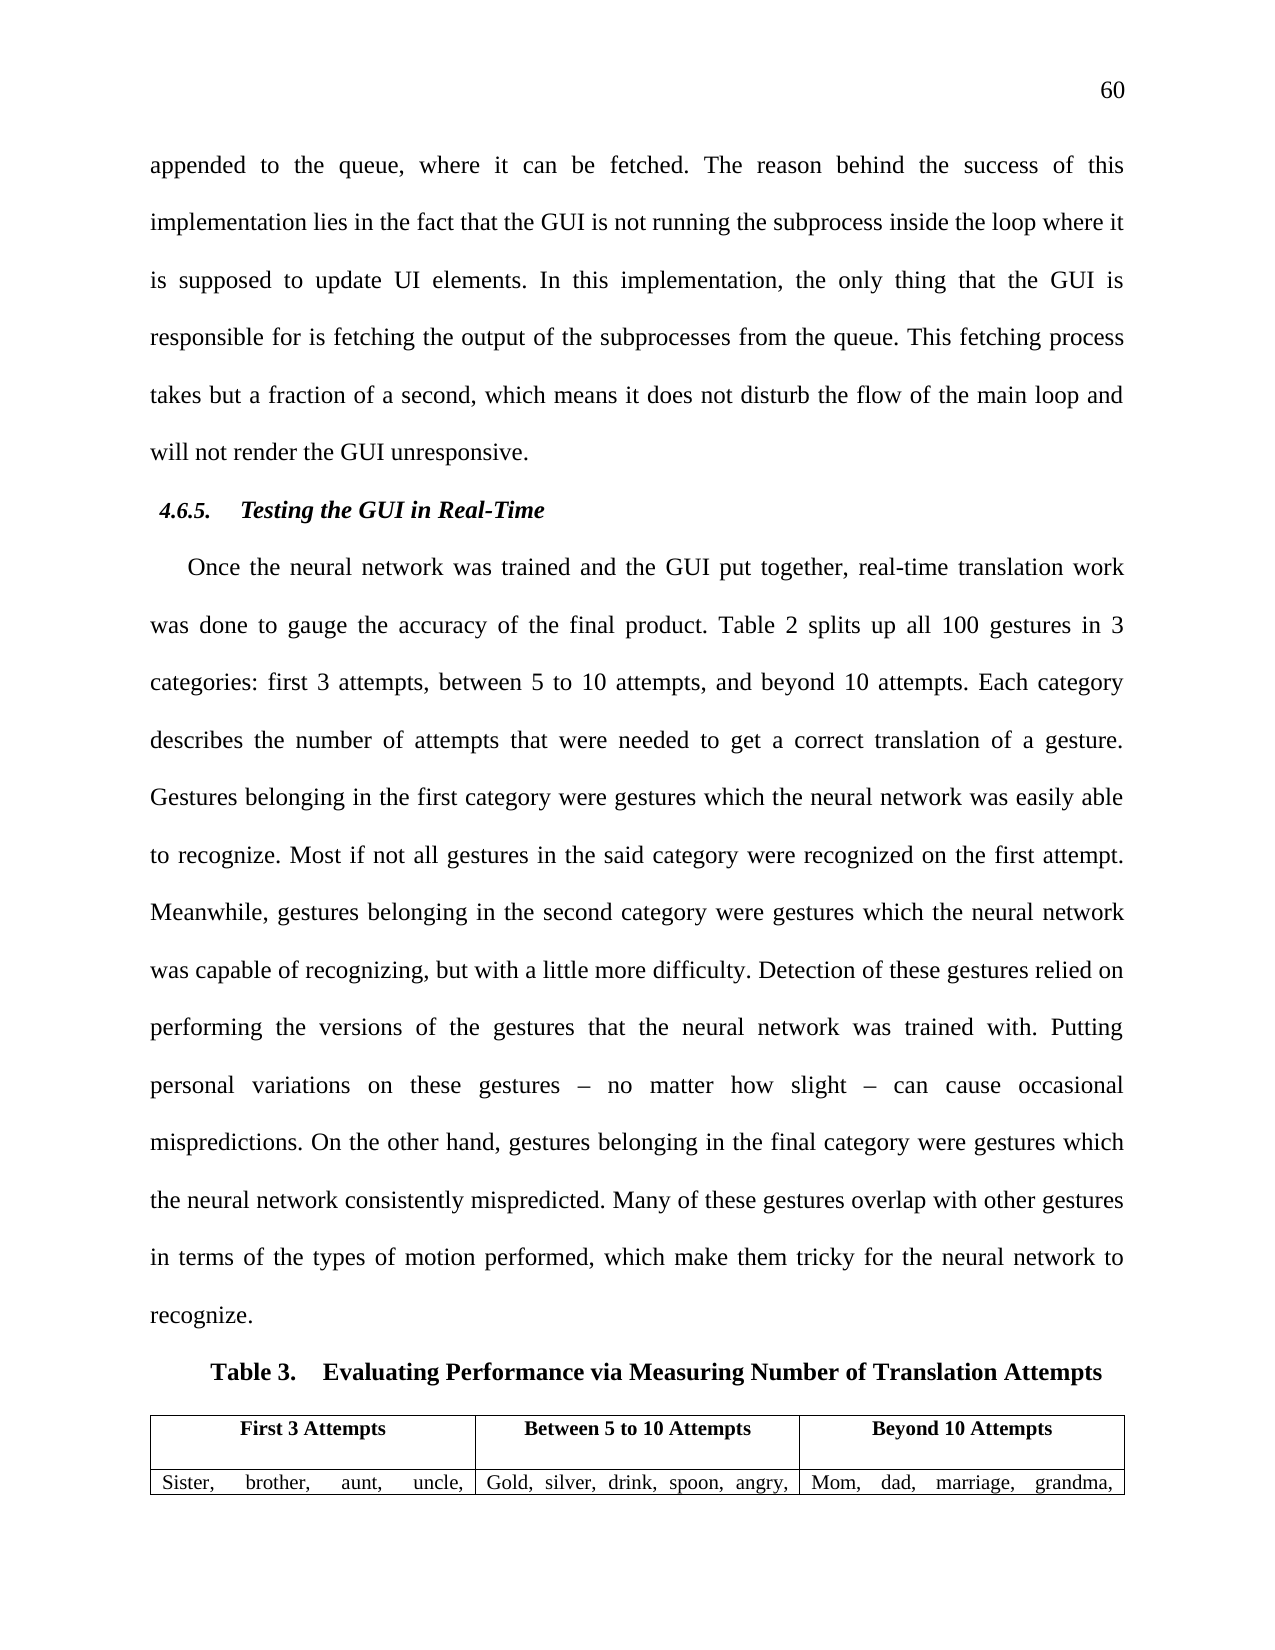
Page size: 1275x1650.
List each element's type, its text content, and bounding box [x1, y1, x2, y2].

table_header First 3 Attempts [151, 1416, 475, 1469]
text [150, 150, 1125, 466]
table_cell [151, 1470, 475, 1494]
text Once the neural network was trained and the GUI put together, real-time translation work was done to gauge the accuracy of the final product. Table 2 splits up all 100 gestures in 3 categories: first 3 attempts, between 5 to 10 attempts, and beyond 10 attempts. Each category describes the number of attempts that were needed to get a correct translation of a gesture. Gestures belonging in the first category were gestures which the neural network was easily able to recognize. Most if not all gestures in the said category were recognized on the first attempt. Meanwhile, gestures belonging in the second category were gestures which the neural network was capable of recognizing, but with a little more difficulty. Detection of these gestures relied on performing the versions of the gestures that the neural network was trained with. Putting personal variations on these gestures – no matter how slight – can cause occasional mispredictions. On the other hand, gestures belonging in the final category were gestures which the neural network consistently mispredicted. Many of these gestures overlap with other gestures in terms of the types of motion performed, which make them tricky for the neural network to recognize. [150, 552, 1125, 1329]
list Evaluating Performance via Measuring Number of Translation Attempts [187, 1357, 1125, 1386]
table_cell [800, 1470, 1124, 1494]
subtitle Testing the GUI in Real-Time [159, 495, 1125, 524]
table_header Beyond 10 Attempts [800, 1416, 1124, 1469]
table_header Between 5 to 10 Attempts [476, 1416, 799, 1469]
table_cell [476, 1470, 799, 1494]
